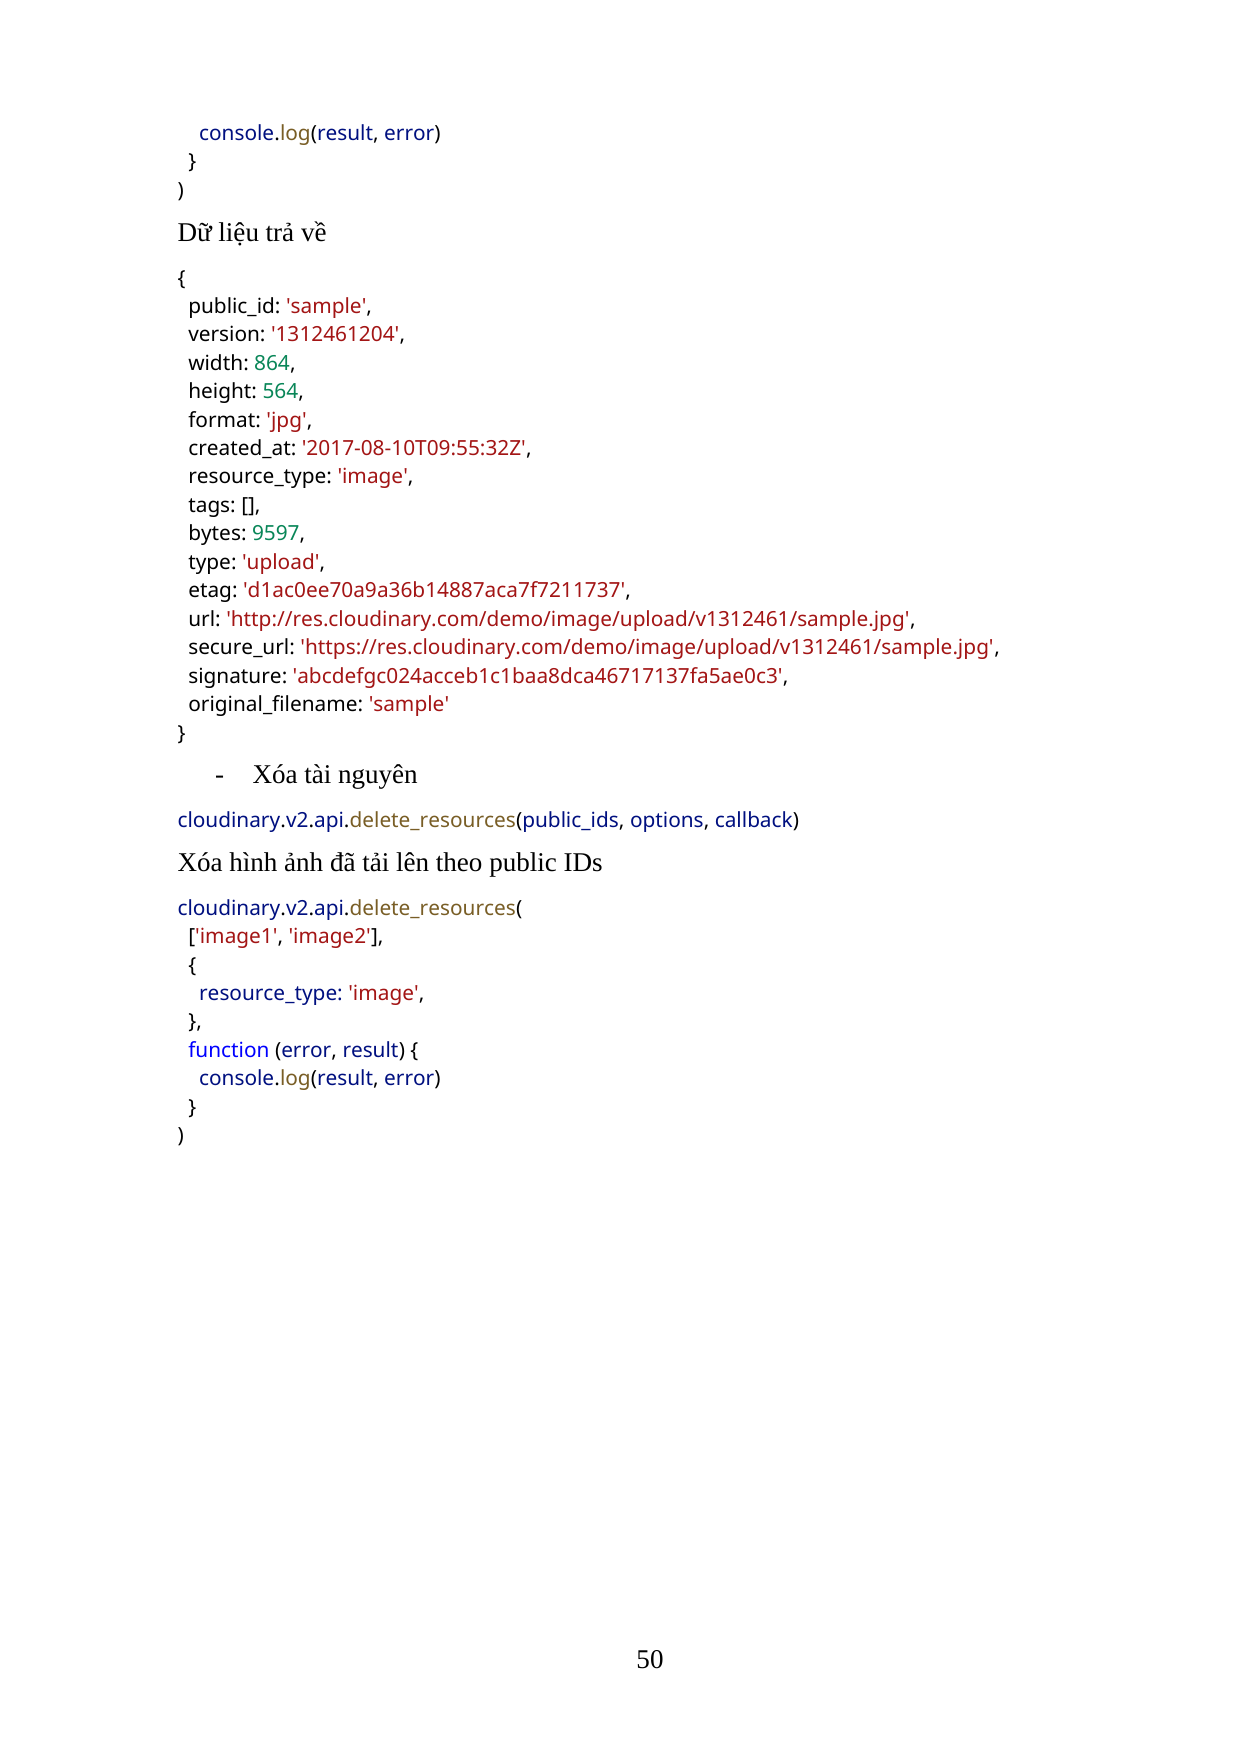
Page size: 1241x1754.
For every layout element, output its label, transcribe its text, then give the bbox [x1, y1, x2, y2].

text version: '1312461204', [177, 319, 1122, 348]
text ) [177, 1120, 1122, 1149]
text ) [177, 175, 1122, 203]
text signature: 'abcdefgc024acceb1c1baa8dca46717137fa5ae0c3', [177, 661, 1122, 689]
text { [177, 950, 1122, 978]
text bytes: 9597, [177, 518, 1122, 547]
text } [177, 1092, 1122, 1120]
text resource_type: 'image', [177, 978, 1122, 1007]
text secure_url: 'https://res.cloudinary.com/demo/image/upload/v1312461/sample.jpg', [177, 632, 1122, 661]
text Xóa hình ảnh đã tải lên theo public IDs [177, 846, 1122, 877]
text created_at: '2017-08-10T09:55:32Z', [177, 433, 1122, 462]
text original_filename: 'sample' [177, 689, 1122, 718]
text ['image1', 'image2'], [177, 921, 1122, 950]
text tags: [], [177, 490, 1122, 518]
text url: 'http://res.cloudinary.com/demo/image/upload/v1312461/sample.jpg', [177, 604, 1122, 632]
text cloudinary.v2.api.delete_resources(public_ids, options, callback) [177, 805, 1122, 834]
text format: 'jpg', [177, 405, 1122, 433]
text console.log(result, error) [177, 1063, 1122, 1092]
text etag: 'd1ac0ee70a9a36b14887aca7f7211737', [177, 575, 1122, 604]
text } [177, 718, 1122, 746]
text function (error, result) { [177, 1035, 1122, 1063]
text Dữ liệu trả về [177, 216, 1122, 247]
text height: 564, [177, 376, 1122, 405]
text { [177, 263, 1122, 291]
text } [177, 147, 1122, 175]
text }, [177, 1007, 1122, 1035]
text cloudinary.v2.api.delete_resources( [177, 893, 1122, 921]
text type: 'upload', [177, 547, 1122, 575]
text width: 864, [177, 348, 1122, 376]
list Xóa tài nguyên [215, 758, 1122, 790]
text resource_type: 'image', [177, 462, 1122, 490]
text public_id: 'sample', [177, 291, 1122, 319]
text console.log(result, error) [177, 118, 1122, 147]
